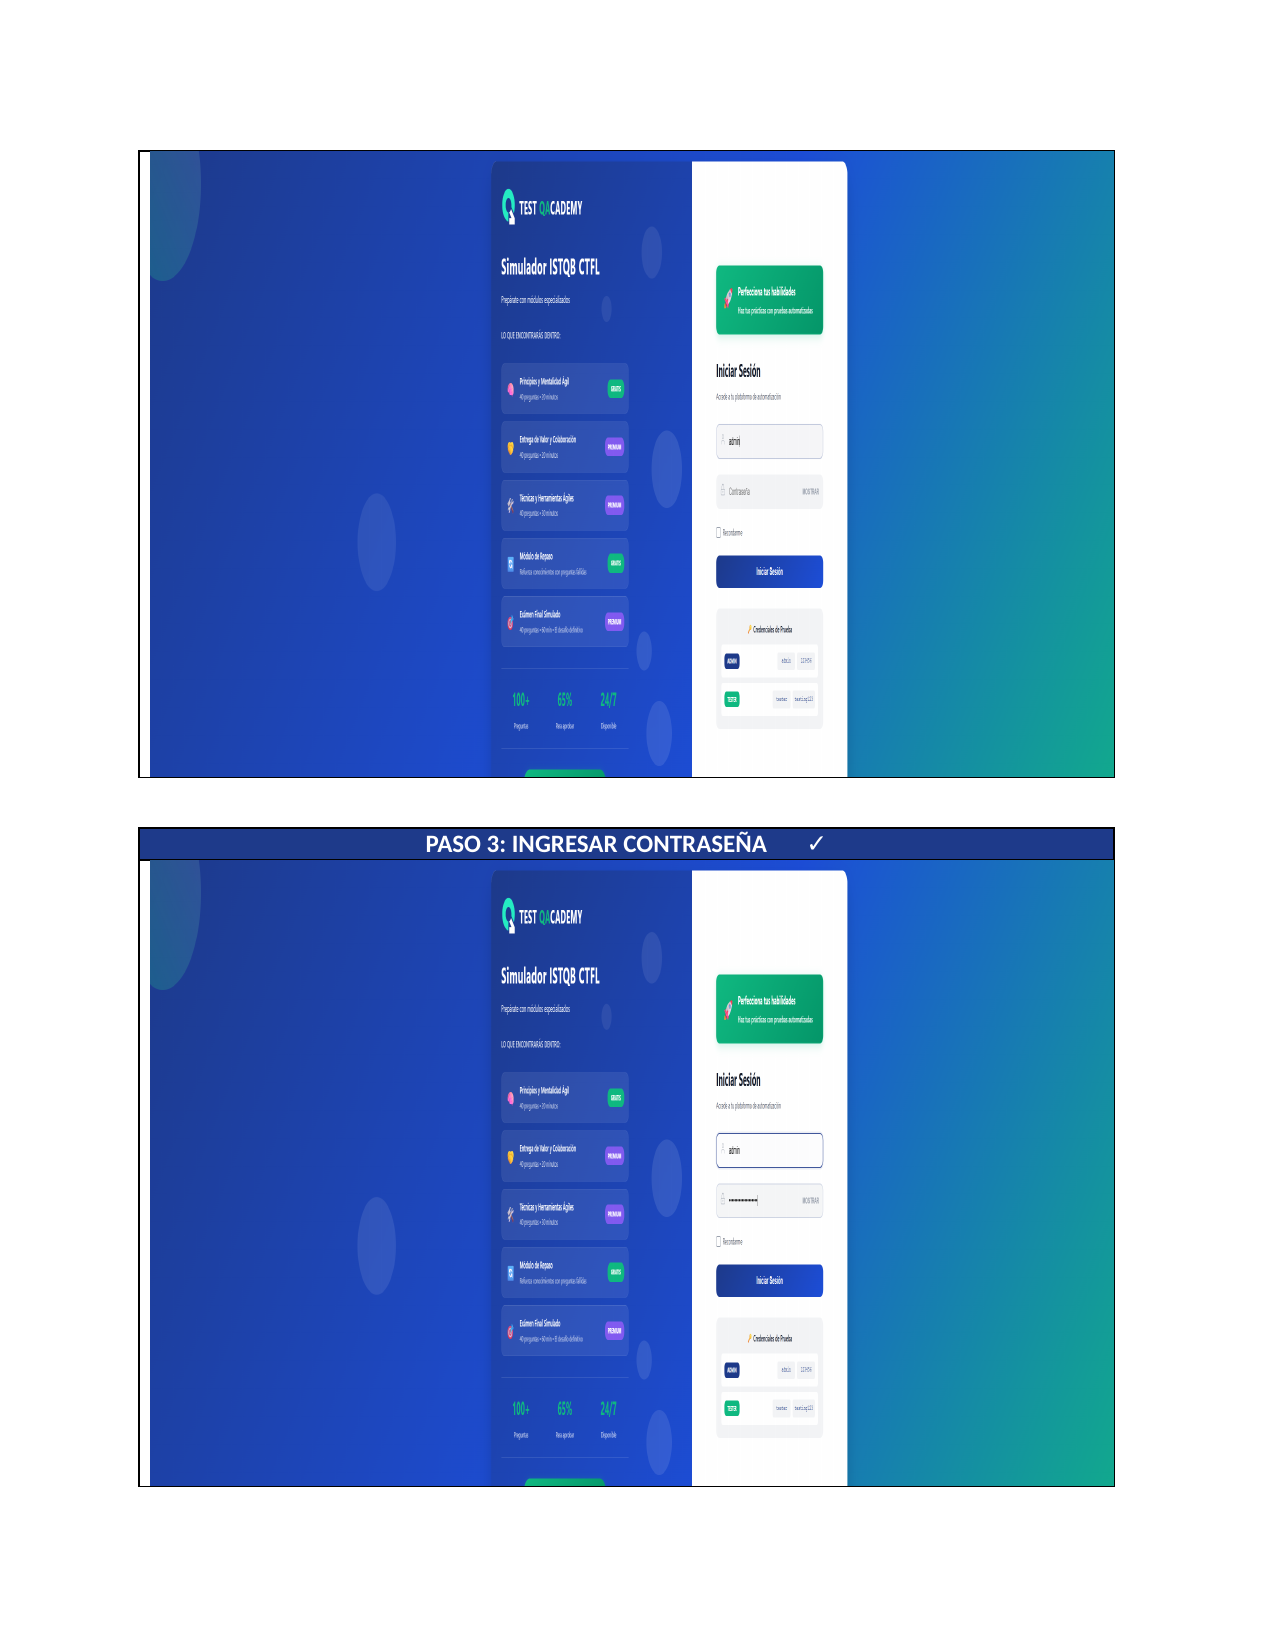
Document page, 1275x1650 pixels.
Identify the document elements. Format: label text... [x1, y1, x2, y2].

table_cell [140, 870, 150, 1495]
picture [150, 870, 1114, 1496]
table_cell [140, 152, 150, 777]
table_header PASO 3: INGRESAR CONTRASEÑA ✓ [140, 835, 1113, 869]
picture [150, 151, 1114, 777]
